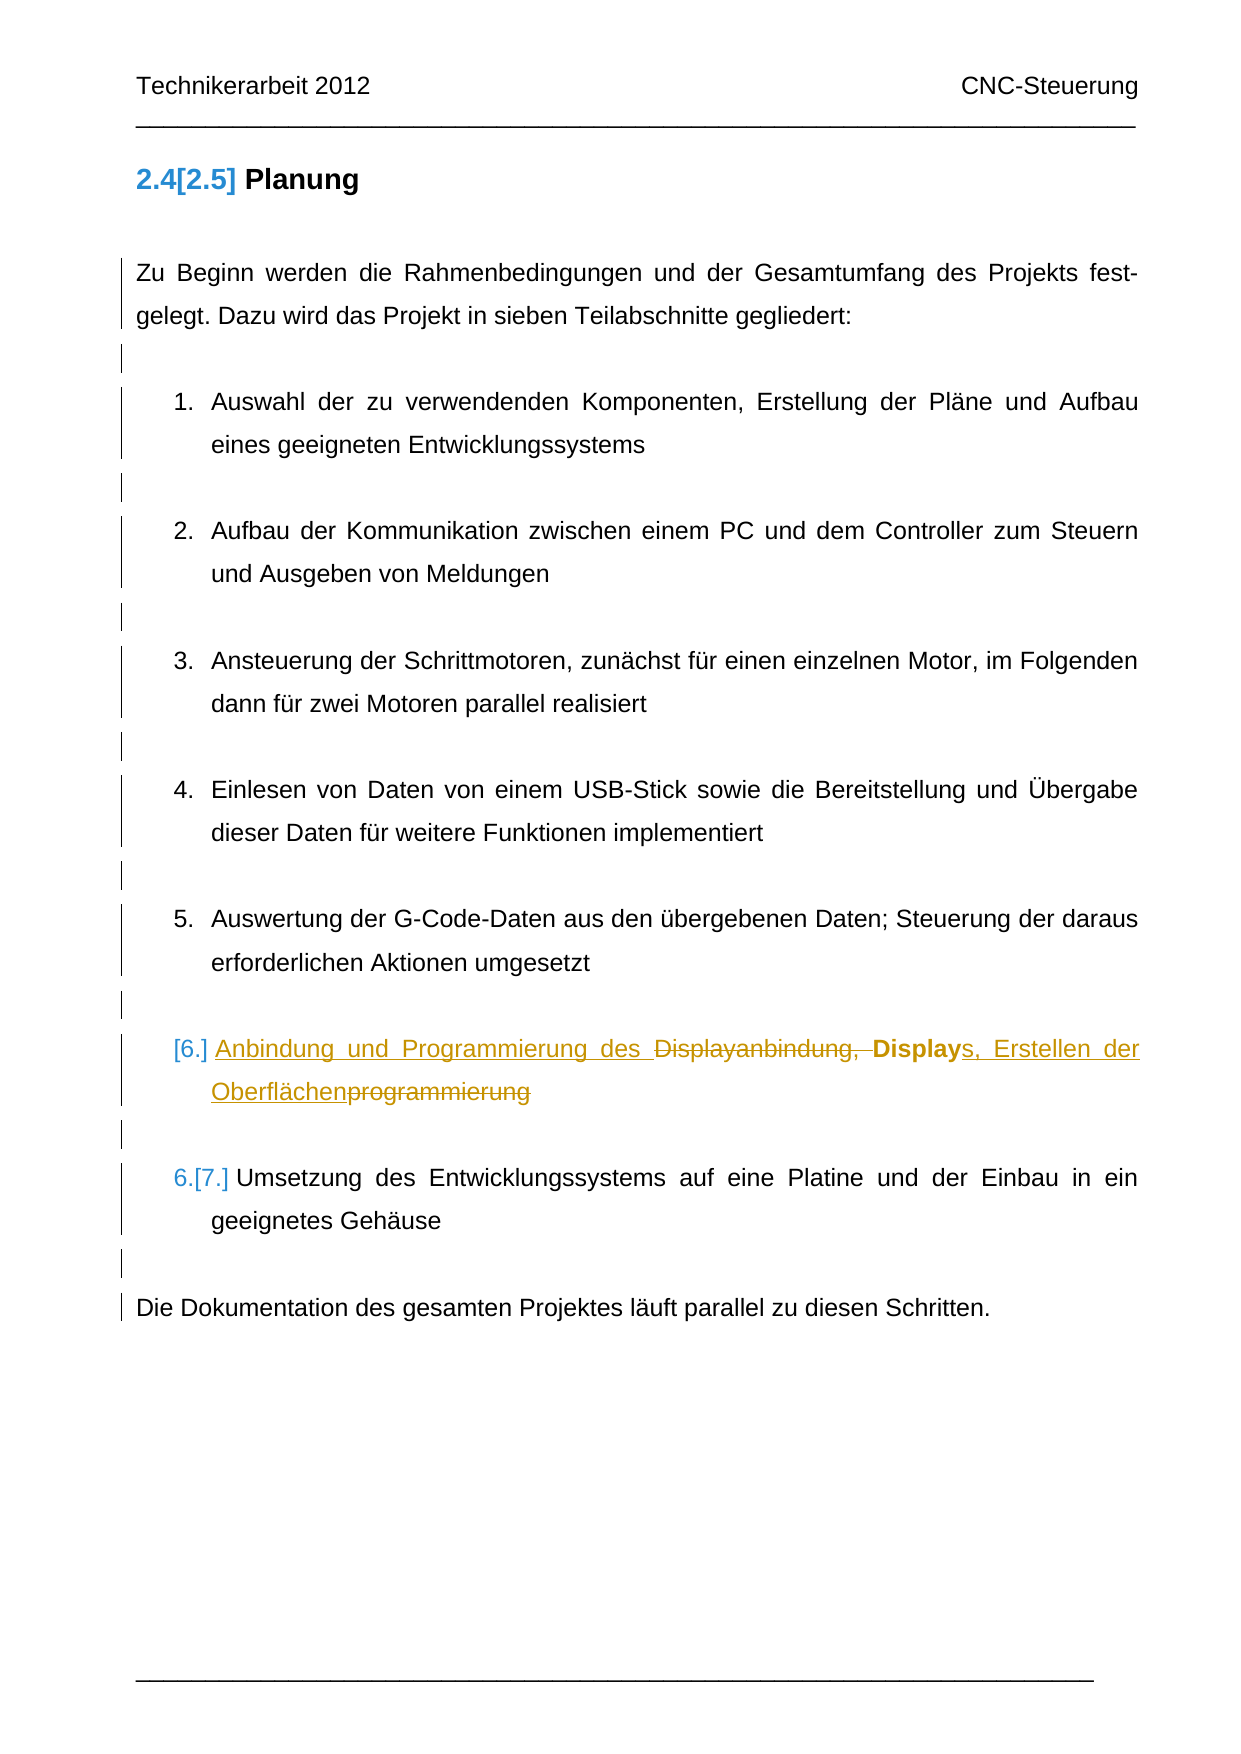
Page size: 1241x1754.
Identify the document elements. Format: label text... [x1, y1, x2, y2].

list Umsetzung des Entwicklungssystems auf eine Platine und der Einbau in ein geeignetes Gehäuse [173, 1163, 1140, 1235]
list Display [173, 1034, 1140, 1106]
list Ansteuerung der Schrittmotoren, zunächst für einen einzelnen Motor, im Folgenden dann für zwei Motoren parallel realisiert [173, 646, 1140, 717]
list Auswahl der zu verwendenden Komponenten, Erstellung der Pläne und Aufbau eines geeigneten Entwicklungssystems [173, 387, 1140, 459]
subtitle Planung [136, 162, 1140, 195]
text Die Dokumentation des gesamten Projektes läuft parallel zu diesen Schritten. [136, 1292, 1140, 1321]
list Aufbau der Kommunikation zwischen einem PC und dem Controller zum Steuern und Ausgeben von Meldungen [173, 516, 1140, 588]
list Einlesen von Daten von einem USB-Stick sowie die Bereitstellung und Übergabe dieser Daten für weitere Funktionen implementiert [173, 775, 1140, 847]
list Auswertung der G-Code-Daten aus den übergebenen Daten; Steuerung der daraus erforderlichen Aktionen umgesetzt [173, 904, 1140, 976]
text Zu Beginn werden die Rahmenbedingungen und der Gesamtumfang des Projekts fest-gelegt. Dazu wird das Projekt in sieben Teilabschnitte gegliedert: [136, 257, 1140, 329]
